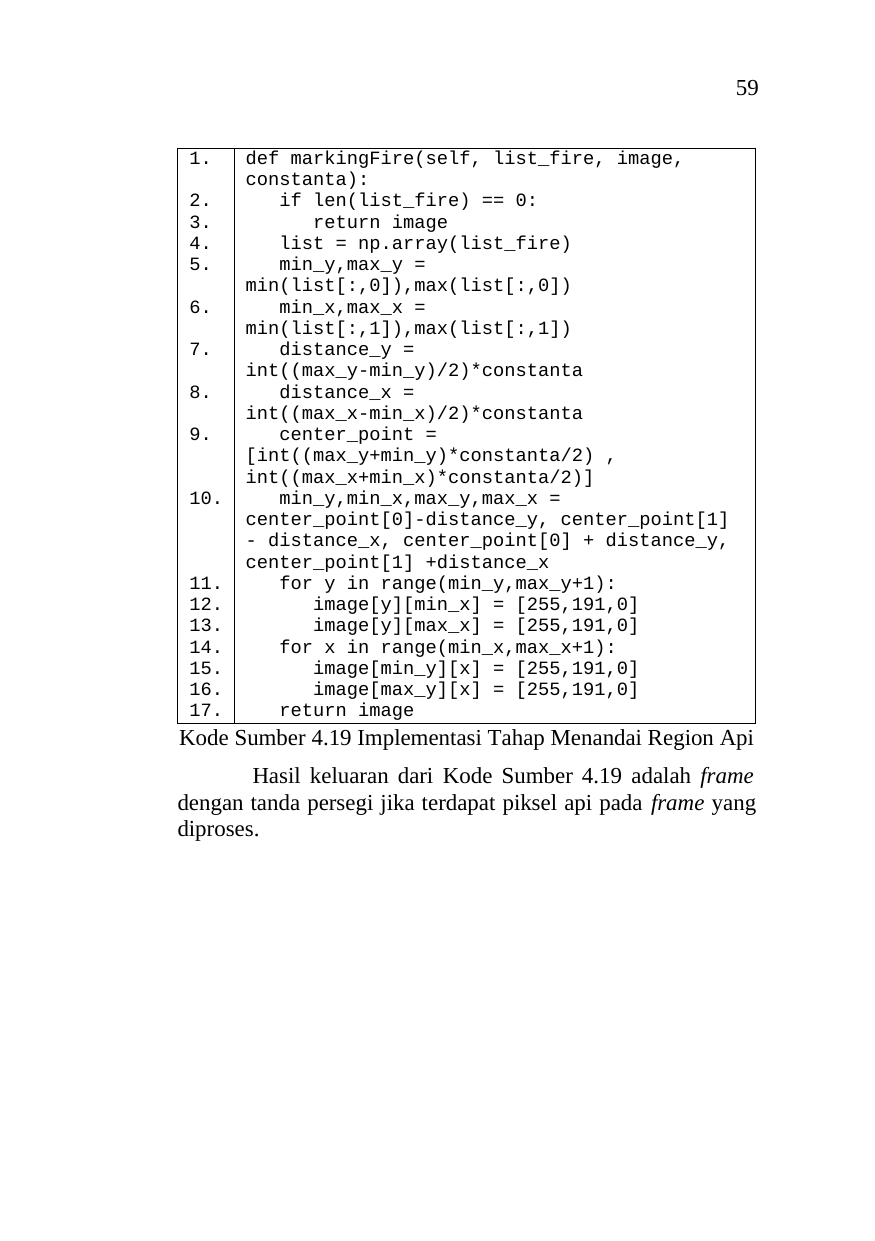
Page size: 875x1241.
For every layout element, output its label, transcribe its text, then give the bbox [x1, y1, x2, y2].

table_header def markingFire(self, list_fire, image, constanta): if len(list_fire) == 0: return image list = np.array(list_fire) min_y,max_y = min(list[:,0]),max(list[:,0]) min_x,max_x = min(list[:,1]),max(list[:,1]) distance_y = int((max_y-min_y)/2)*constanta distance_x = int((max_x-min_x)/2)*constanta center_point = [int((max_y+min_y)*constanta/2) , int((max_x+min_x)*constanta/2)] min_y,min_x,max_y,max_x = center_point[0]-distance_y, center_point[1] - distance_x, center_point[0] + distance_y, center_point[1] +distance_x for y in range(min_y,max_y+1): image[y][min_x] = [255,191,0] image[y][max_x] = [255,191,0] for x in range(min_x,max_x+1): image[min_y][x] = [255,191,0] image[max_y][x] = [255,191,0] return image [235, 149, 755, 722]
table_header 1. 2. 3. 4. 5. 6. 7. 8. 9. 10. 11. 12. 13. 14. 15. 16. 17. [178, 149, 234, 722]
text Kode Sumber 4.19 Implementasi Tahap Menandai Region Api [177, 724, 756, 750]
text Hasil keluaran dari Kode Sumber 4.19 adalah frame dengan tanda persegi jika terdapat piksel api pada frame yang diproses. [177, 762, 756, 841]
